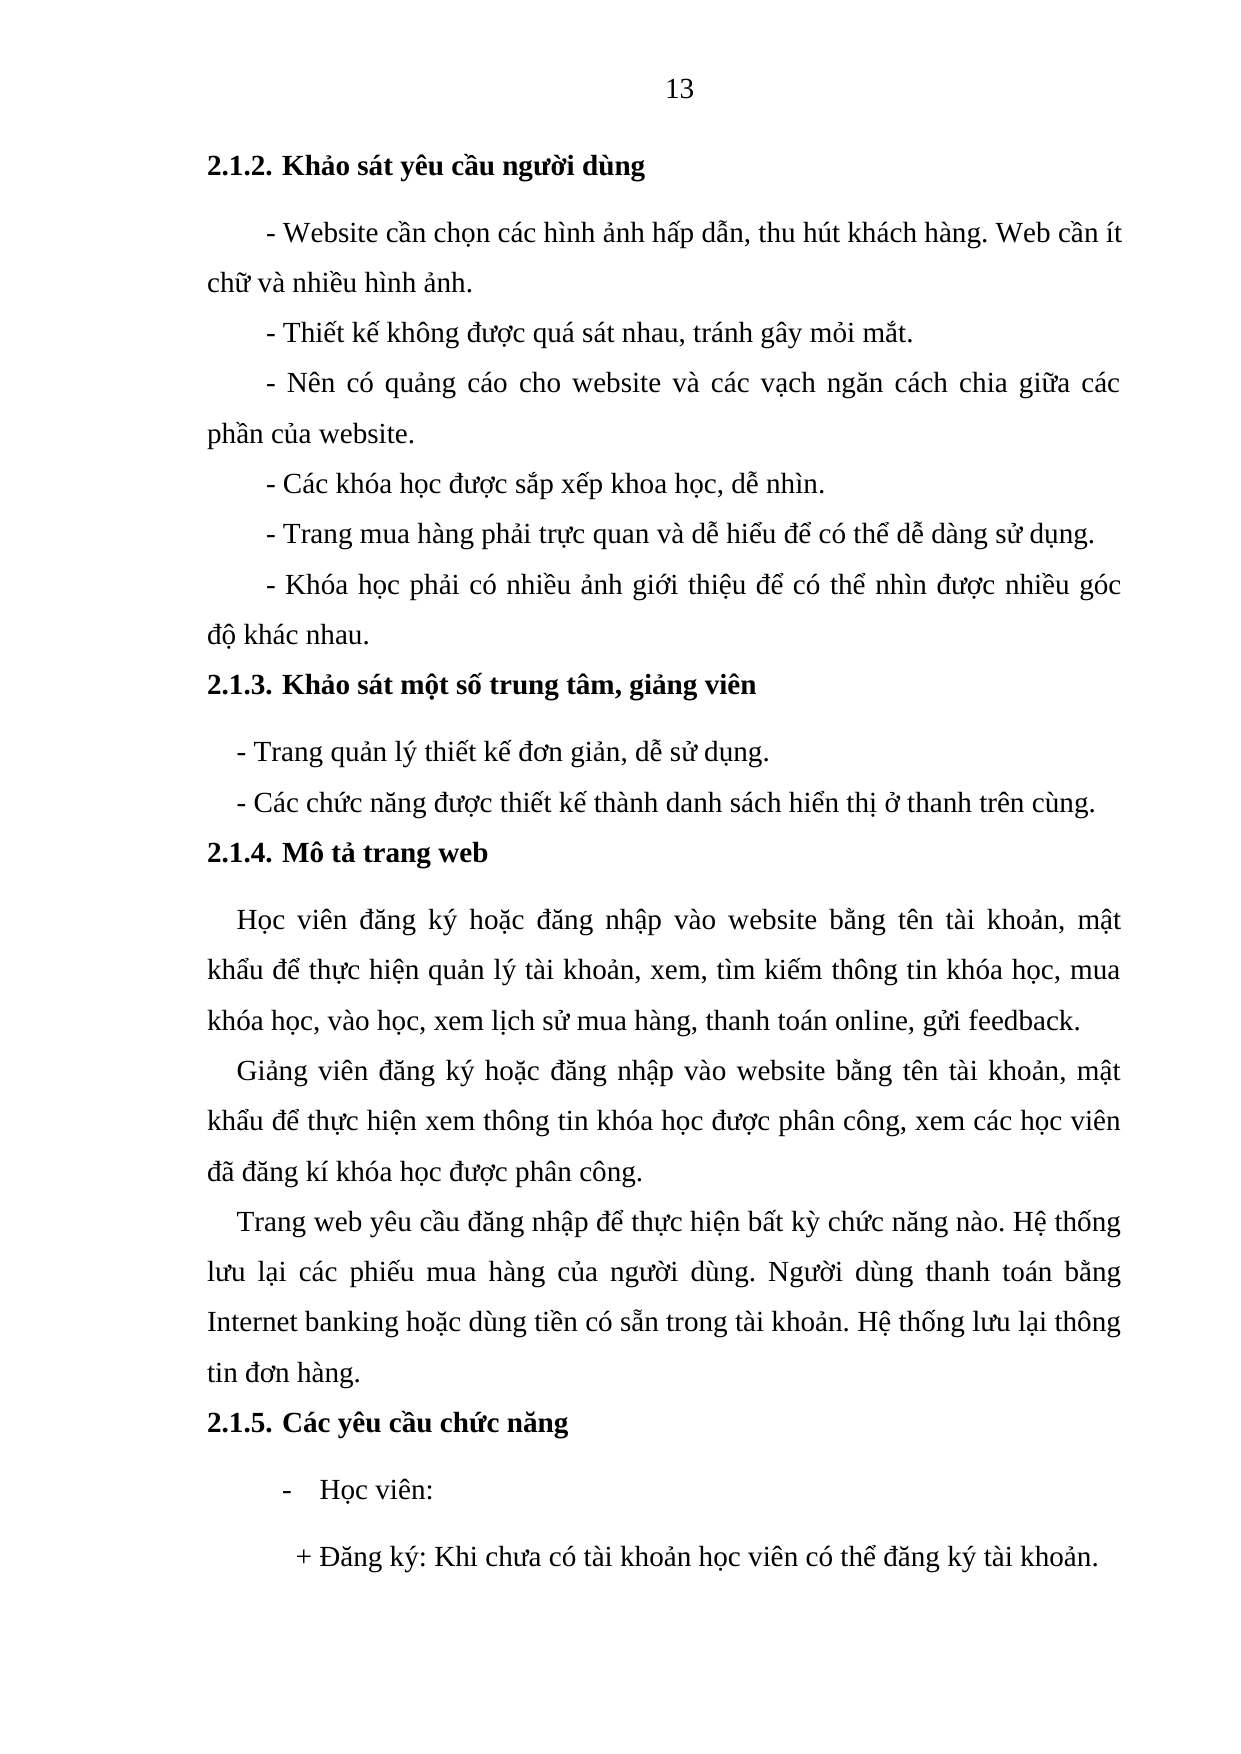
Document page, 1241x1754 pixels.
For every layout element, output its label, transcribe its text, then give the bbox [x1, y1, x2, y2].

text Học viên đăng ký hoặc đăng nhập vào website bằng tên tài khoản, mật khẩu để thực hiện quản lý tài khoản, xem, tìm kiếm thông tin khóa học, mua khóa học, vào học, xem lịch sử mua hàng, thanh toán online, gửi feedback. [207, 902, 1122, 1036]
text - Thiết kế không được quá sát nhau, tránh gây mỏi mắt. [207, 315, 1122, 349]
text - Website cần chọn các hình ảnh hấp dẫn, thu hút khách hàng. Web cần ít chữ và nhiều hình ảnh. [207, 215, 1122, 298]
list Học viên: [282, 1472, 1122, 1506]
subtitle Khảo sát yêu cầu người dùng [207, 148, 1122, 181]
text - Các chức năng được thiết kế thành danh sách hiển thị ở thanh trên cùng. [207, 785, 1122, 818]
subtitle Mô tả trang web [207, 835, 1122, 869]
text - Khóa học phải có nhiều ảnh giới thiệu để có thể nhìn được nhiều góc độ khác nhau. [207, 567, 1122, 651]
text + Đăng ký: Khi chưa có tài khoản học viên có thể đăng ký tài khoản. [266, 1539, 1122, 1573]
text Trang web yêu cầu đăng nhập để thực hiện bất kỳ chức năng nào. Hệ thống lưu lại các phiếu mua hàng của người dùng. Người dùng thanh toán bằng Internet banking hoặc dùng tiền có sẵn trong tài khoản. Hệ thống lưu lại thông tin đơn hàng. [207, 1204, 1122, 1388]
subtitle Khảo sát một số trung tâm, giảng viên [207, 667, 1122, 701]
text - Nên có quảng cáo cho website và các vạch ngăn cách chia giữa các phần của website. [207, 366, 1122, 449]
subtitle Các yêu cầu chức năng [207, 1405, 1122, 1439]
text - Trang mua hàng phải trực quan và dễ hiểu để có thể dễ dàng sử dụng. [207, 517, 1122, 550]
text Giảng viên đăng ký hoặc đăng nhập vào website bằng tên tài khoản, mật khẩu để thực hiện xem thông tin khóa học được phân công, xem các học viên đã đăng kí khóa học được phân công. [207, 1053, 1122, 1187]
text - Trang quản lý thiết kế đơn giản, dễ sử dụng. [207, 734, 1122, 768]
text - Các khóa học được sắp xếp khoa học, dễ nhìn. [207, 466, 1122, 500]
